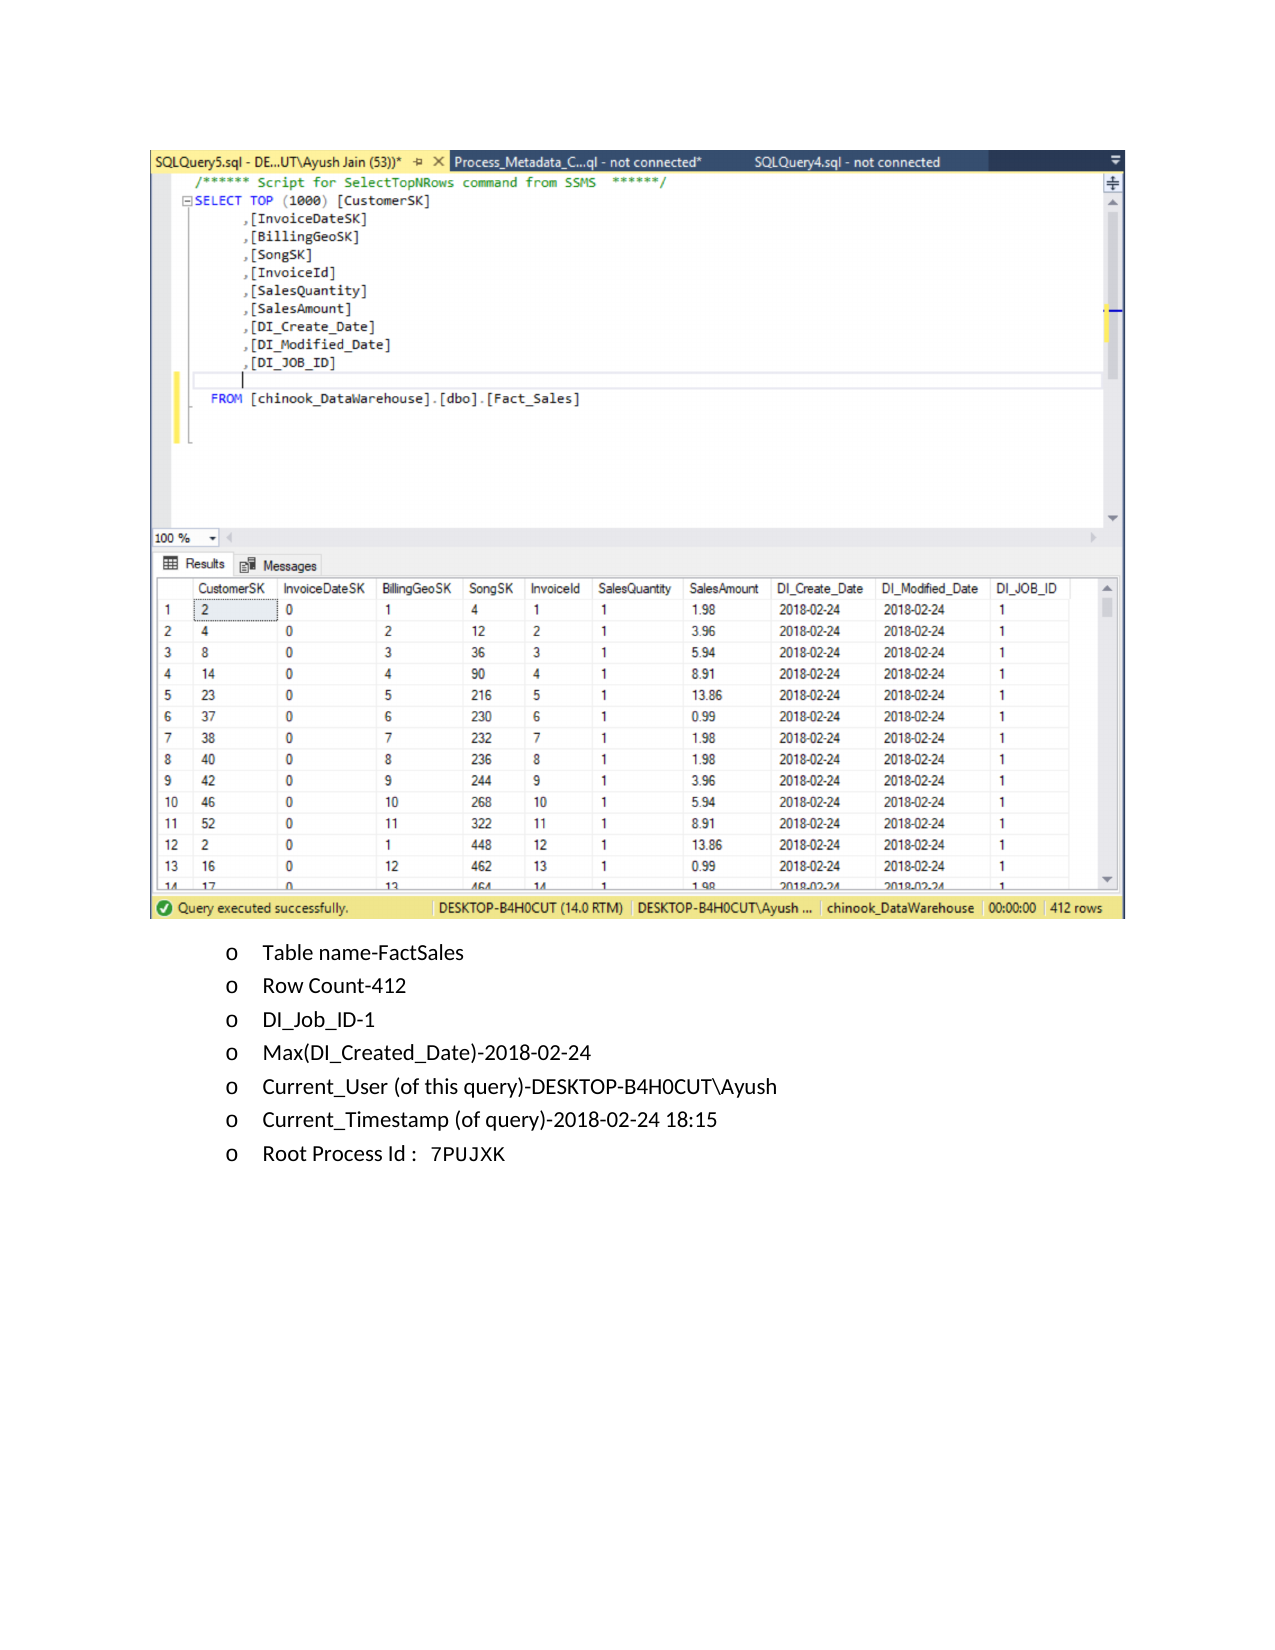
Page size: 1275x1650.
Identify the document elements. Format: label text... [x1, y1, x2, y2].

list DI_Job_ID-1 [225, 1005, 1125, 1034]
list Table name-FactSales [225, 938, 1125, 967]
list Row Count-412 [225, 971, 1125, 1000]
list Current_Timestamp (of query)-2018-02-24 18:15 [225, 1105, 1125, 1134]
list Root Process Id : 7PUJXK [225, 1139, 1125, 1168]
list Current_User (of this query)-DESKTOP-B4H0CUT\Ayush [225, 1072, 1125, 1101]
list Max(DI_Created_Date)-2018-02-24 [225, 1038, 1125, 1067]
picture [150, 150, 1125, 919]
